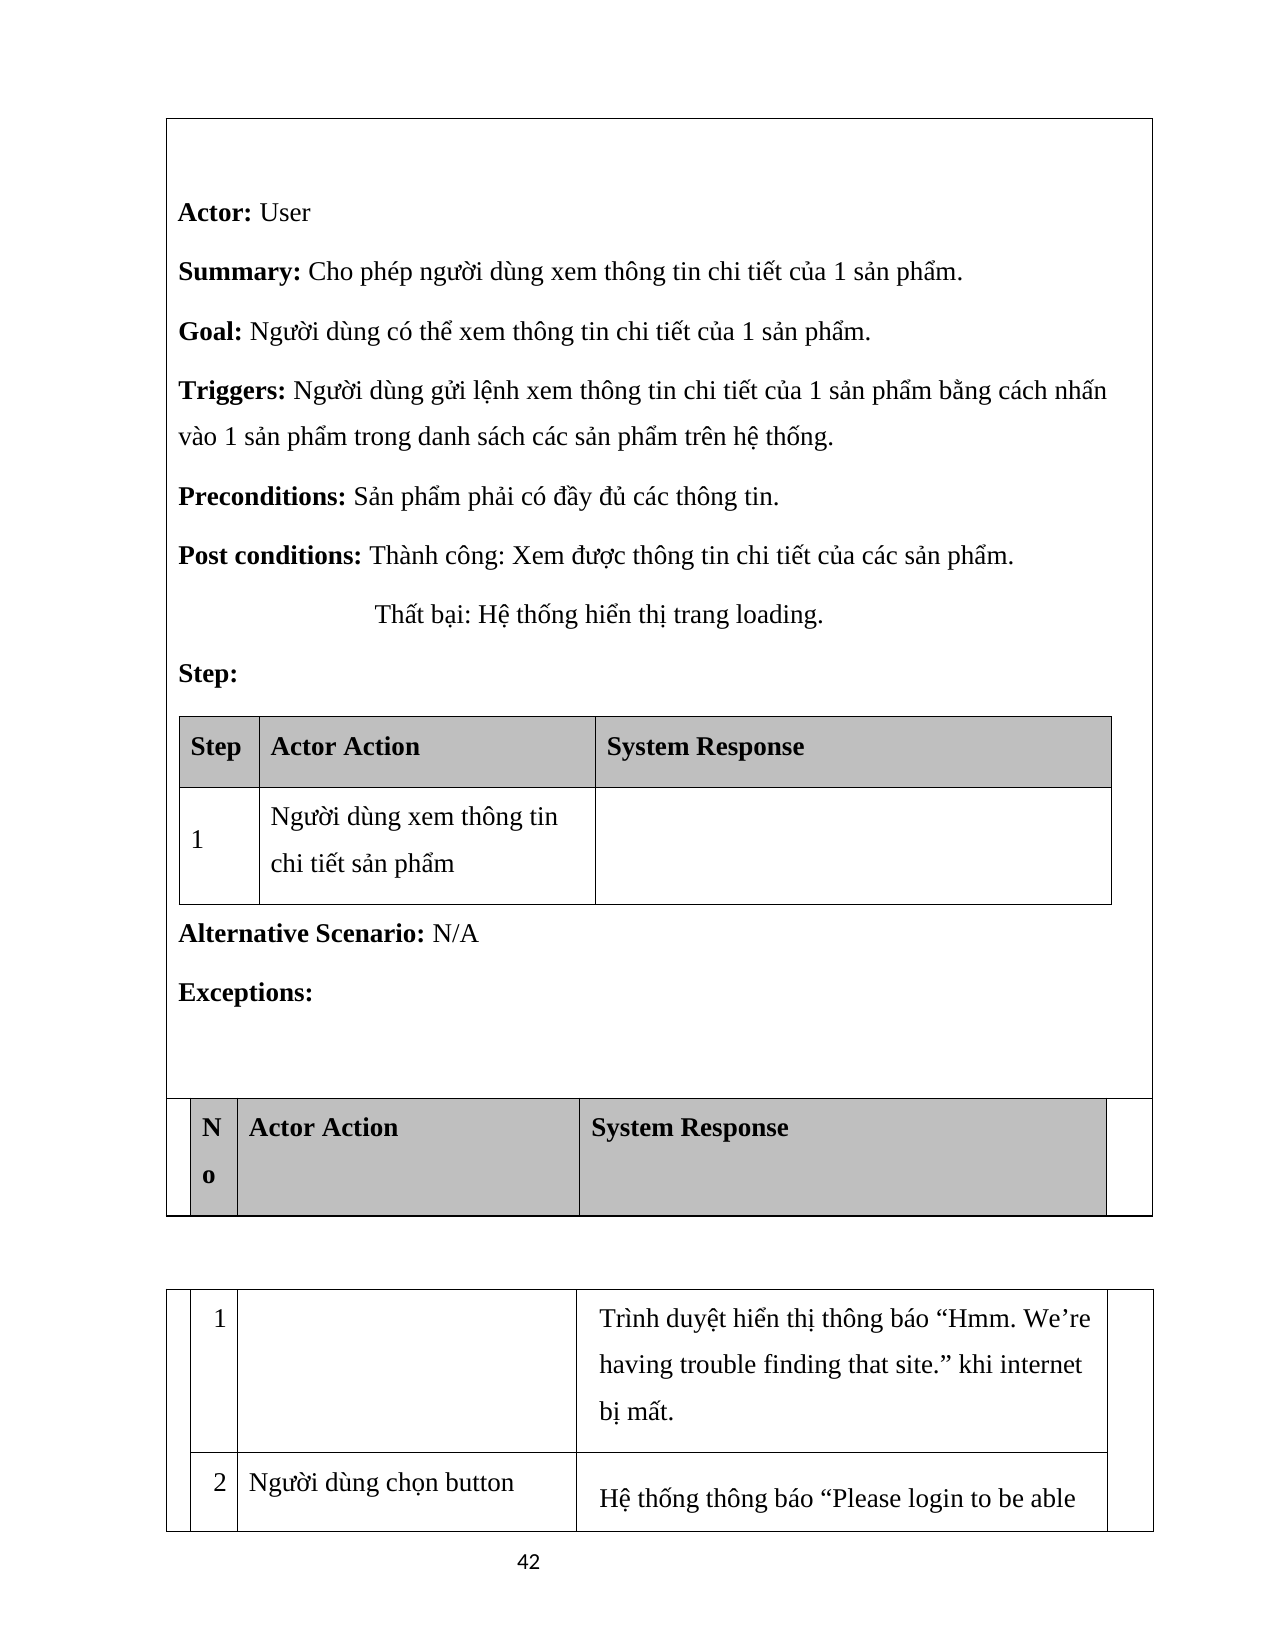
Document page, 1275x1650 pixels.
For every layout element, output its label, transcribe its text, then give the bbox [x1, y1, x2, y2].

table_header [1108, 1290, 1153, 1531]
table_header [238, 1290, 576, 1452]
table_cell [577, 1453, 1107, 1531]
table_header 1 [191, 1290, 237, 1452]
table_cell [1107, 1099, 1152, 1215]
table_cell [238, 1453, 576, 1531]
table_cell N o [191, 1099, 237, 1215]
table_cell Actor Action [238, 1099, 579, 1215]
table_cell 2 [191, 1453, 237, 1531]
table_cell Actor: User Summary: Cho phép người dùng xem thông tin chi tiết của 1 sản phẩm. Goal: Người dùng có thể xem thông tin chi tiết của 1 sản phẩm. Triggers: Người dùng gửi lệnh xem thông tin chi tiết của 1 sản phẩm bằng cách nhấn vào 1 sản phẩm trong danh sách các sản phẩm trên hệ thống. Preconditions: Sản phẩm phải có đầy đủ các thông tin. Post conditions: Thành công: Xem được thông tin chi tiết của các sản phẩm. Thất bại: Hệ thống hiển thị trang loading. Step: Alternative Scenario: N/A Exceptions: [167, 119, 1152, 1098]
table_header [167, 1290, 190, 1531]
table_cell [167, 1099, 190, 1215]
table_header Trình duyệt hiển thị thông báo “Hmm. We’re having trouble finding that site.” khi internet bị mất. [577, 1290, 1107, 1452]
table_cell System Response [580, 1099, 1106, 1215]
